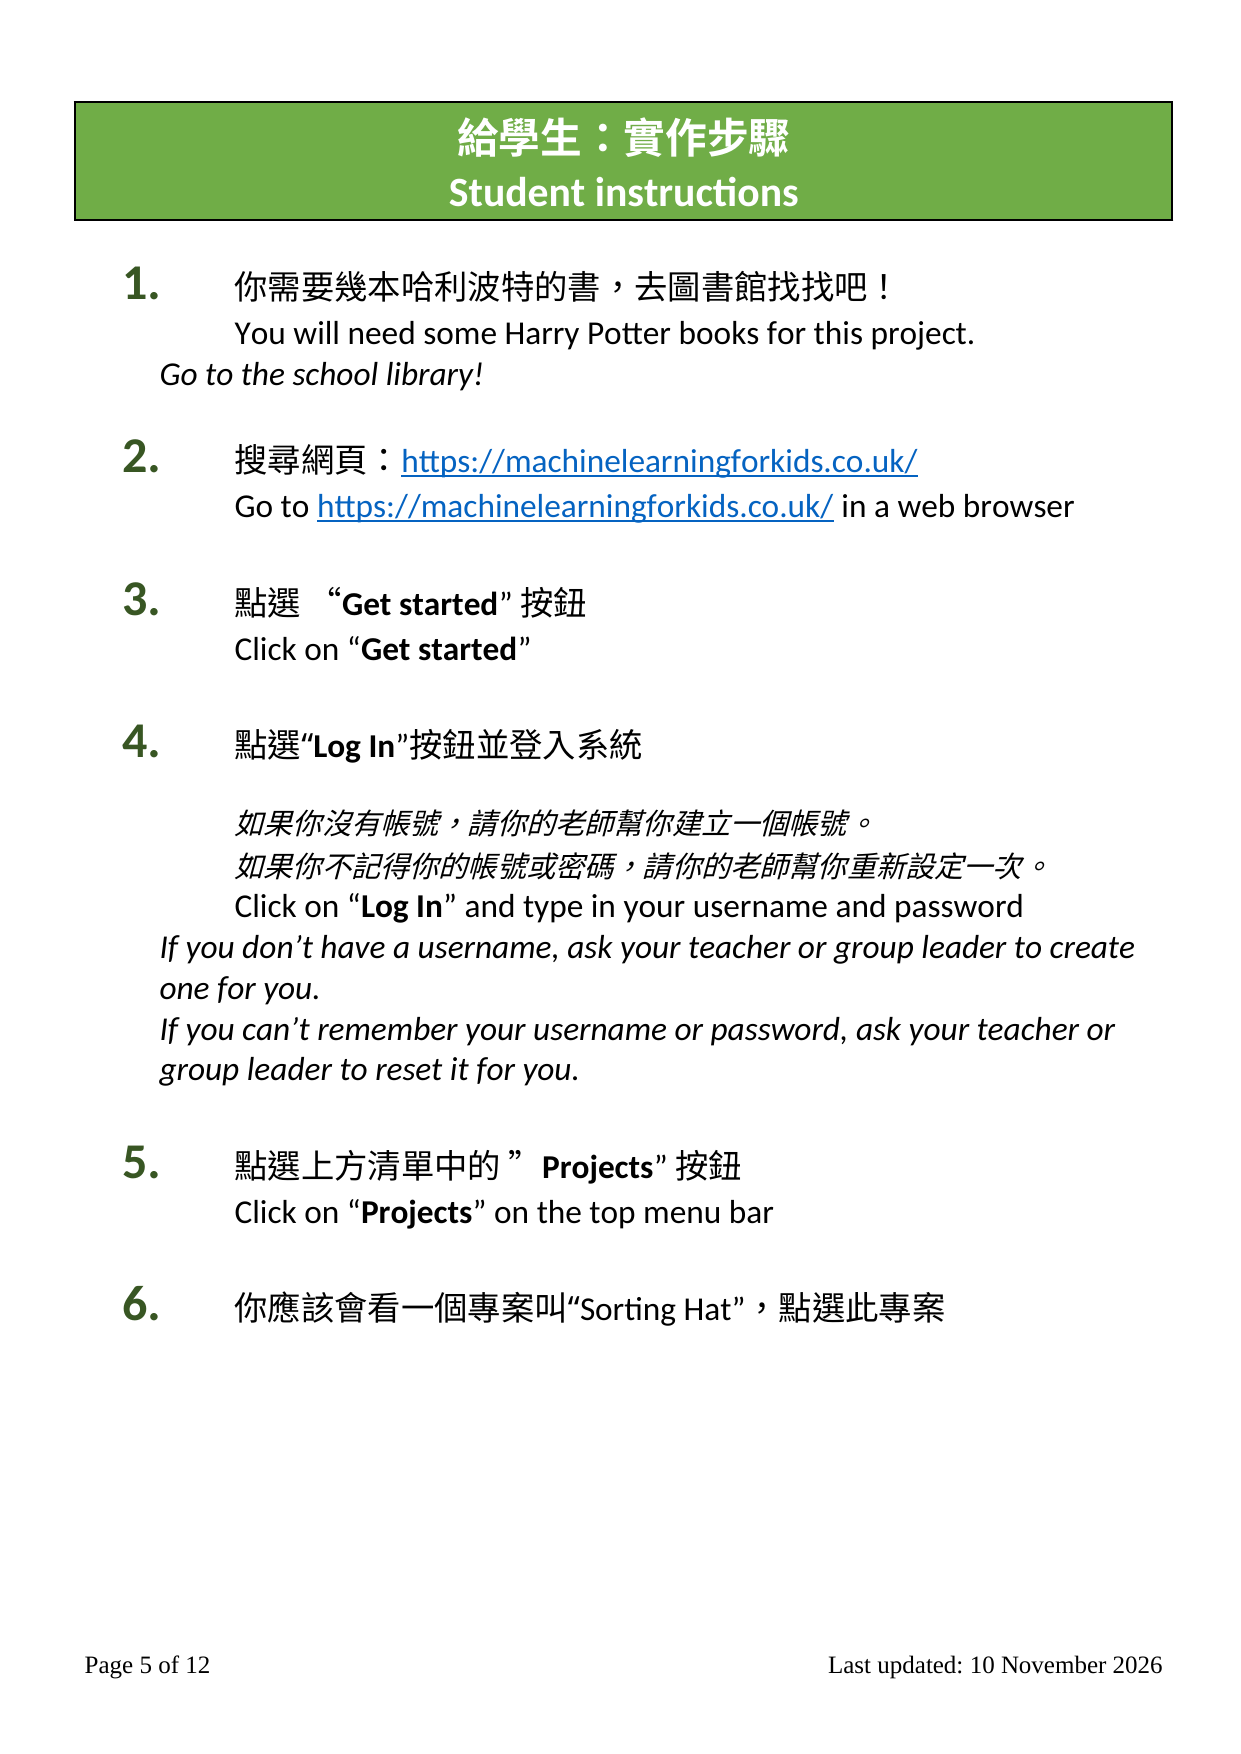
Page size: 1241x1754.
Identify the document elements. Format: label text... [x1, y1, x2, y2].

list Click on “Projects” on the top menu bar [159, 1191, 1163, 1232]
list 點選“Log In”按鈕並登入系統 [122, 709, 1163, 770]
list Go to https://machinelearningforkids.co.uk/ in a web browser [159, 485, 1163, 526]
list 搜尋網頁：https://machinelearningforkids.co.uk/ [122, 424, 1163, 485]
list 點選上方清單中的 ”Projects” 按鈕 [122, 1130, 1163, 1191]
list Click on “Get started” [159, 628, 1163, 668]
list You will need some Harry Potter books for this project. Go to the school library! [159, 312, 1163, 424]
list 如果你沒有帳號，請你的老師幫你建立一個帳號。 [234, 801, 1163, 843]
list 你應該會看一個專案叫“Sorting Hat”，點選此專案 [122, 1272, 1163, 1333]
list Click on “Log In” and type in your username and password If you don’t have a username, ask your teacher or group leader to create one for you. If you can’t remember your username or password, ask your teacher or group leader to reset it for you. [159, 885, 1163, 1089]
list 你需要幾本哈利波特的書，去圖書館找找吧！ [122, 251, 1163, 312]
list 如果你不記得你的帳號或密碼，請你的老師幫你重新設定一次。 [234, 843, 1163, 885]
text Student instructions [76, 162, 1171, 219]
list 點選 “Get started” 按鈕 [122, 567, 1163, 628]
text 給學生：實作步驟 [76, 103, 1171, 162]
